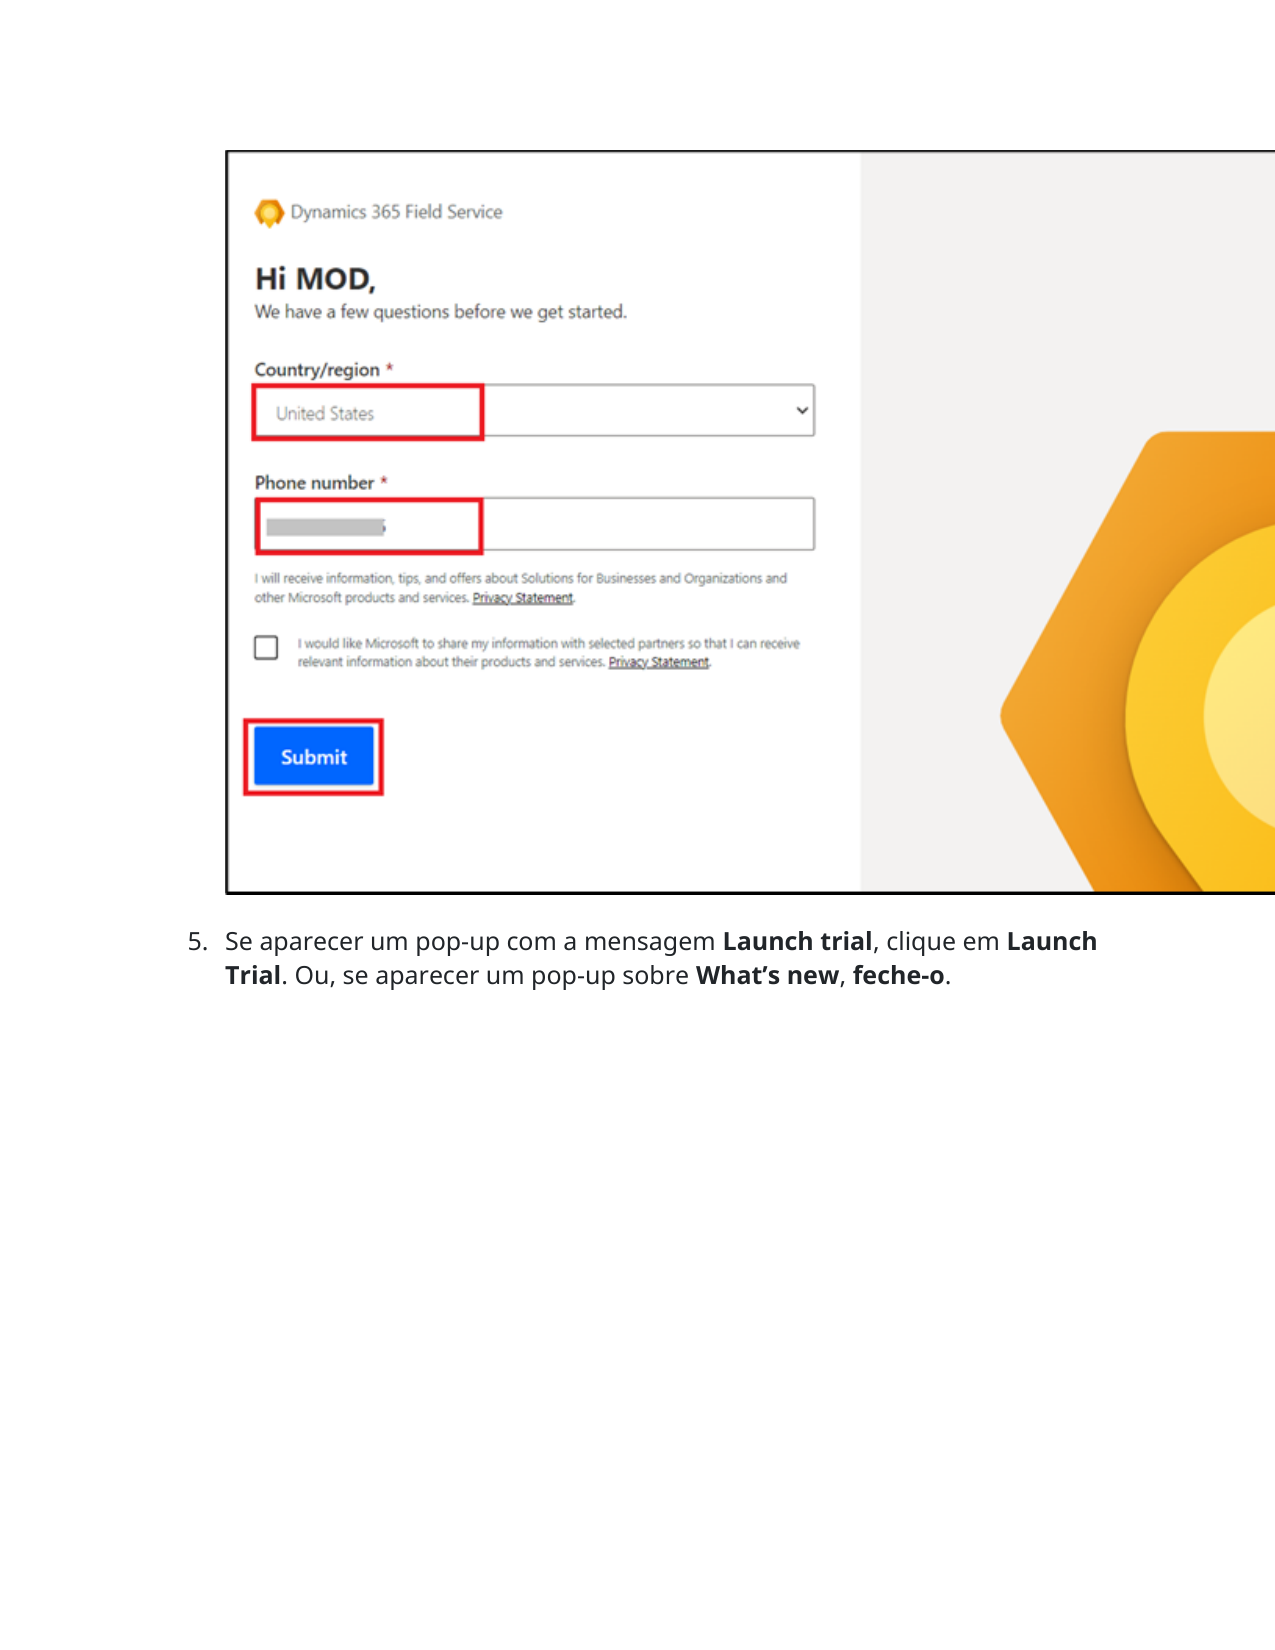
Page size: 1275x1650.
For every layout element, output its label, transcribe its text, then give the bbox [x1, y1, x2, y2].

picture [225, 150, 1275, 895]
list Se aparecer um pop-up com a mensagem Launch trial, clique em Launch Trial. Ou, se aparecer um pop-up sobre What’s new, feche-o. [187, 924, 1125, 992]
